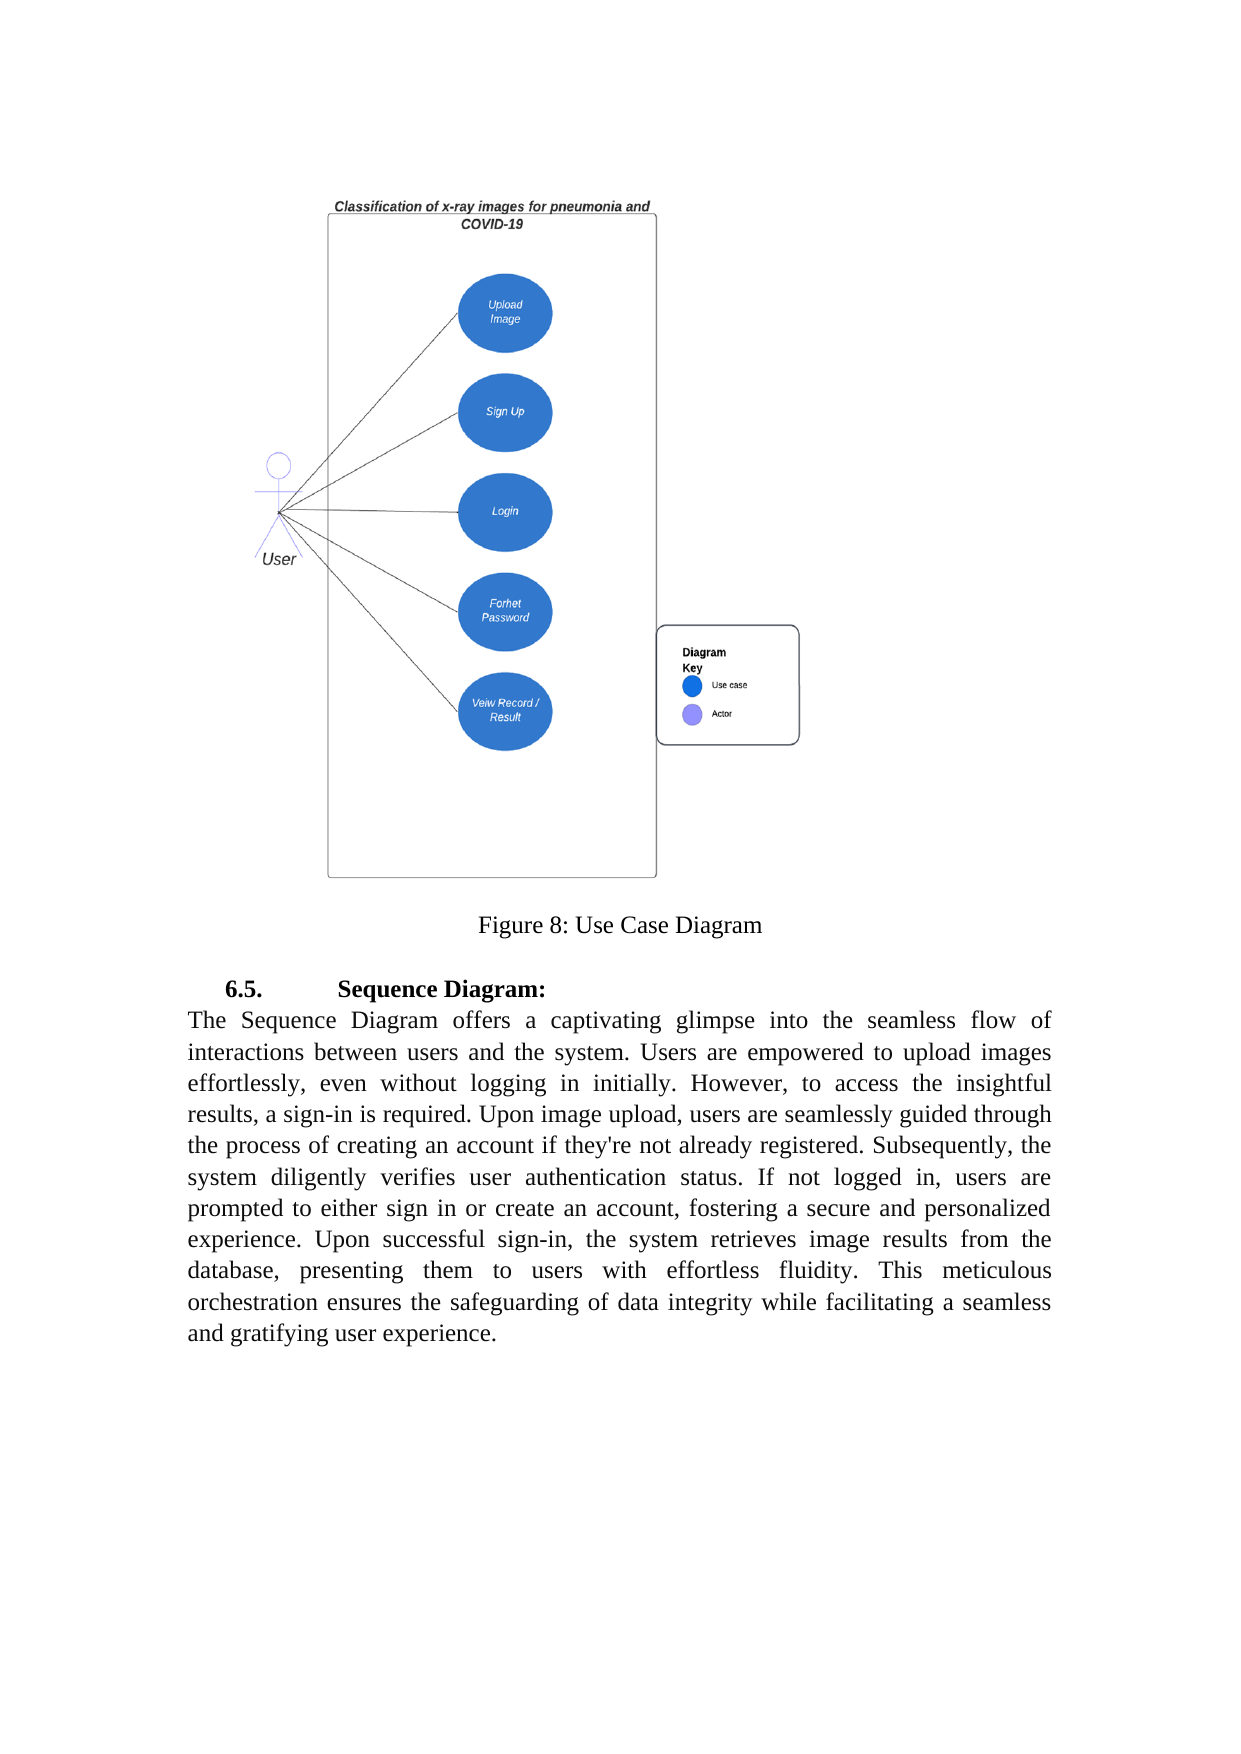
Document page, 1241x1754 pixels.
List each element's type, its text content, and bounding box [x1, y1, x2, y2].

picture [187, 150, 894, 911]
text The Sequence Diagram offers a captivating glimpse into the seamless flow of interactions between users and the system. Users are empowered to upload images effortlessly, even without logging in initially. However, to access the insightful results, a sign-in is required. Upon image upload, users are seamlessly guided through the process of creating an account if they're not already registered. Subsequently, the system diligently verifies user authentication status. If not logged in, users are prompted to either sign in or create an account, fostering a secure and personalized experience. Upon successful sign-in, the system retrieves image results from the database, presenting them to users with effortless fluidity. This meticulous orchestration ensures the safeguarding of data integrity while facilitating a seamless and gratifying user experience. [187, 1015, 1053, 1121]
text The Sequence Diagram offers a captivating glimpse into the seamless flow of interactions between users and the system. Users are empowered to upload images effortlessly, even without logging in initially. However, to access the insightful results, a sign-in is required. Upon image upload, users are seamlessly guided through the process of creating an account if they're not already registered. Subsequently, the system diligently verifies user authentication status. If not logged in, users are prompted to either sign in or create an account, fostering a secure and personalized experience. Upon successful sign-in, the system retrieves image results from the database, presenting them to users with effortless fluidity. This meticulous orchestration ensures the safeguarding of data integrity while facilitating a seamless and gratifying user experience. [187, 1143, 1053, 1347]
subtitle Sequence Diagram: [225, 974, 1053, 1003]
text Figure 8: Use Case Diagram [187, 910, 1053, 939]
